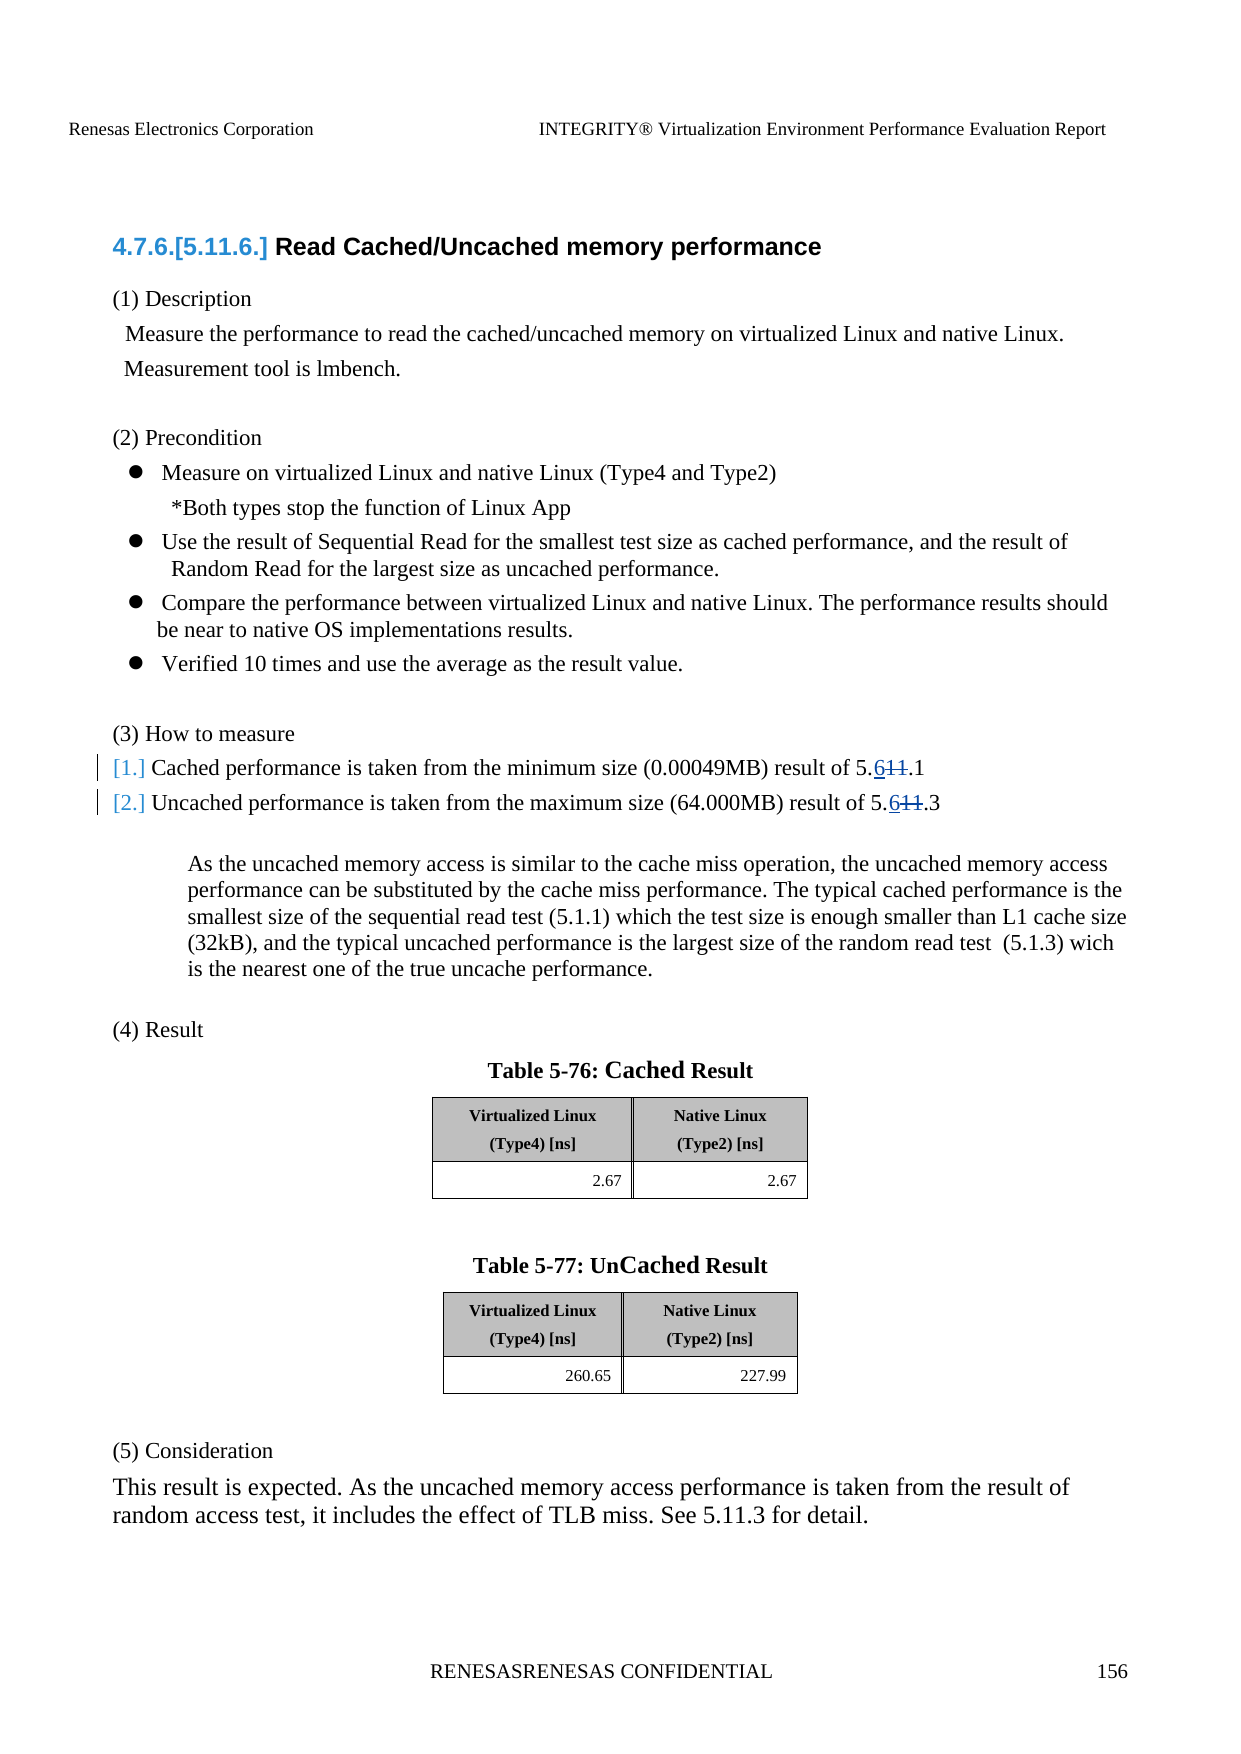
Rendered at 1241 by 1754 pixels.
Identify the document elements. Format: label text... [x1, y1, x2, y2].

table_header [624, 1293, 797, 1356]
list Measure on virtualized Linux and native Linux (Type4 and Type2) [127, 459, 1128, 485]
text As the uncached memory access is similar to the cache miss operation, the uncached memory access performance can be substituted by the cache miss performance. The typical cached performance is the smallest size of the sequential read test (5.1.1) which the test size is enough smaller than L1 cache size (32kB), and the typical uncached performance is the largest size of the random read test (5.1.3) wich is the nearest one of the true uncache performance. [187, 850, 1128, 982]
subtitle Read Cached/Uncached memory performance [112, 232, 1128, 260]
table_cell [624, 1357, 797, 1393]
text Measure the performance to read the cached/uncached memory on virtualized Linux and native Linux. [125, 320, 1128, 346]
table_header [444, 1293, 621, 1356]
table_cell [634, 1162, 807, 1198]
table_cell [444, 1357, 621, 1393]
list Uncached performance is taken from the maximum size (64.000MB) result of 5..3 [112, 789, 1128, 815]
list Precondition [112, 424, 1128, 451]
text Measurement tool is lmbench. [112, 355, 1128, 381]
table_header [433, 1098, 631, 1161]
list Description [112, 285, 1128, 312]
text This result is expected. As the uncached memory access performance is taken from the result of random access test, it includes the effect of TLB miss. See 5.11.3 for detail. [112, 1472, 1128, 1529]
list Verified 10 times and use the average as the result value. [127, 650, 1128, 677]
list Compare the performance between virtualized Linux and native Linux. The performance results should be near to native OS implementations results. [127, 589, 1128, 642]
list How to measure [112, 720, 1128, 746]
text Table 5-: UnCached Result [112, 1250, 1128, 1279]
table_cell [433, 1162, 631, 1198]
list Cached performance is taken from the minimum size (0.00049MB) result of 5..1 [112, 754, 1128, 781]
list Use the result of Sequential Read for the smallest test size as cached performance, and the result of Random Read for the largest size as uncached performance. [127, 528, 1128, 581]
text *Both types stop the function of Linux App [171, 493, 1128, 520]
list Result [112, 1017, 1128, 1043]
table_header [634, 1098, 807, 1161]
list Consideration [112, 1437, 1128, 1463]
text Table 5-: Cached Result [112, 1055, 1128, 1084]
